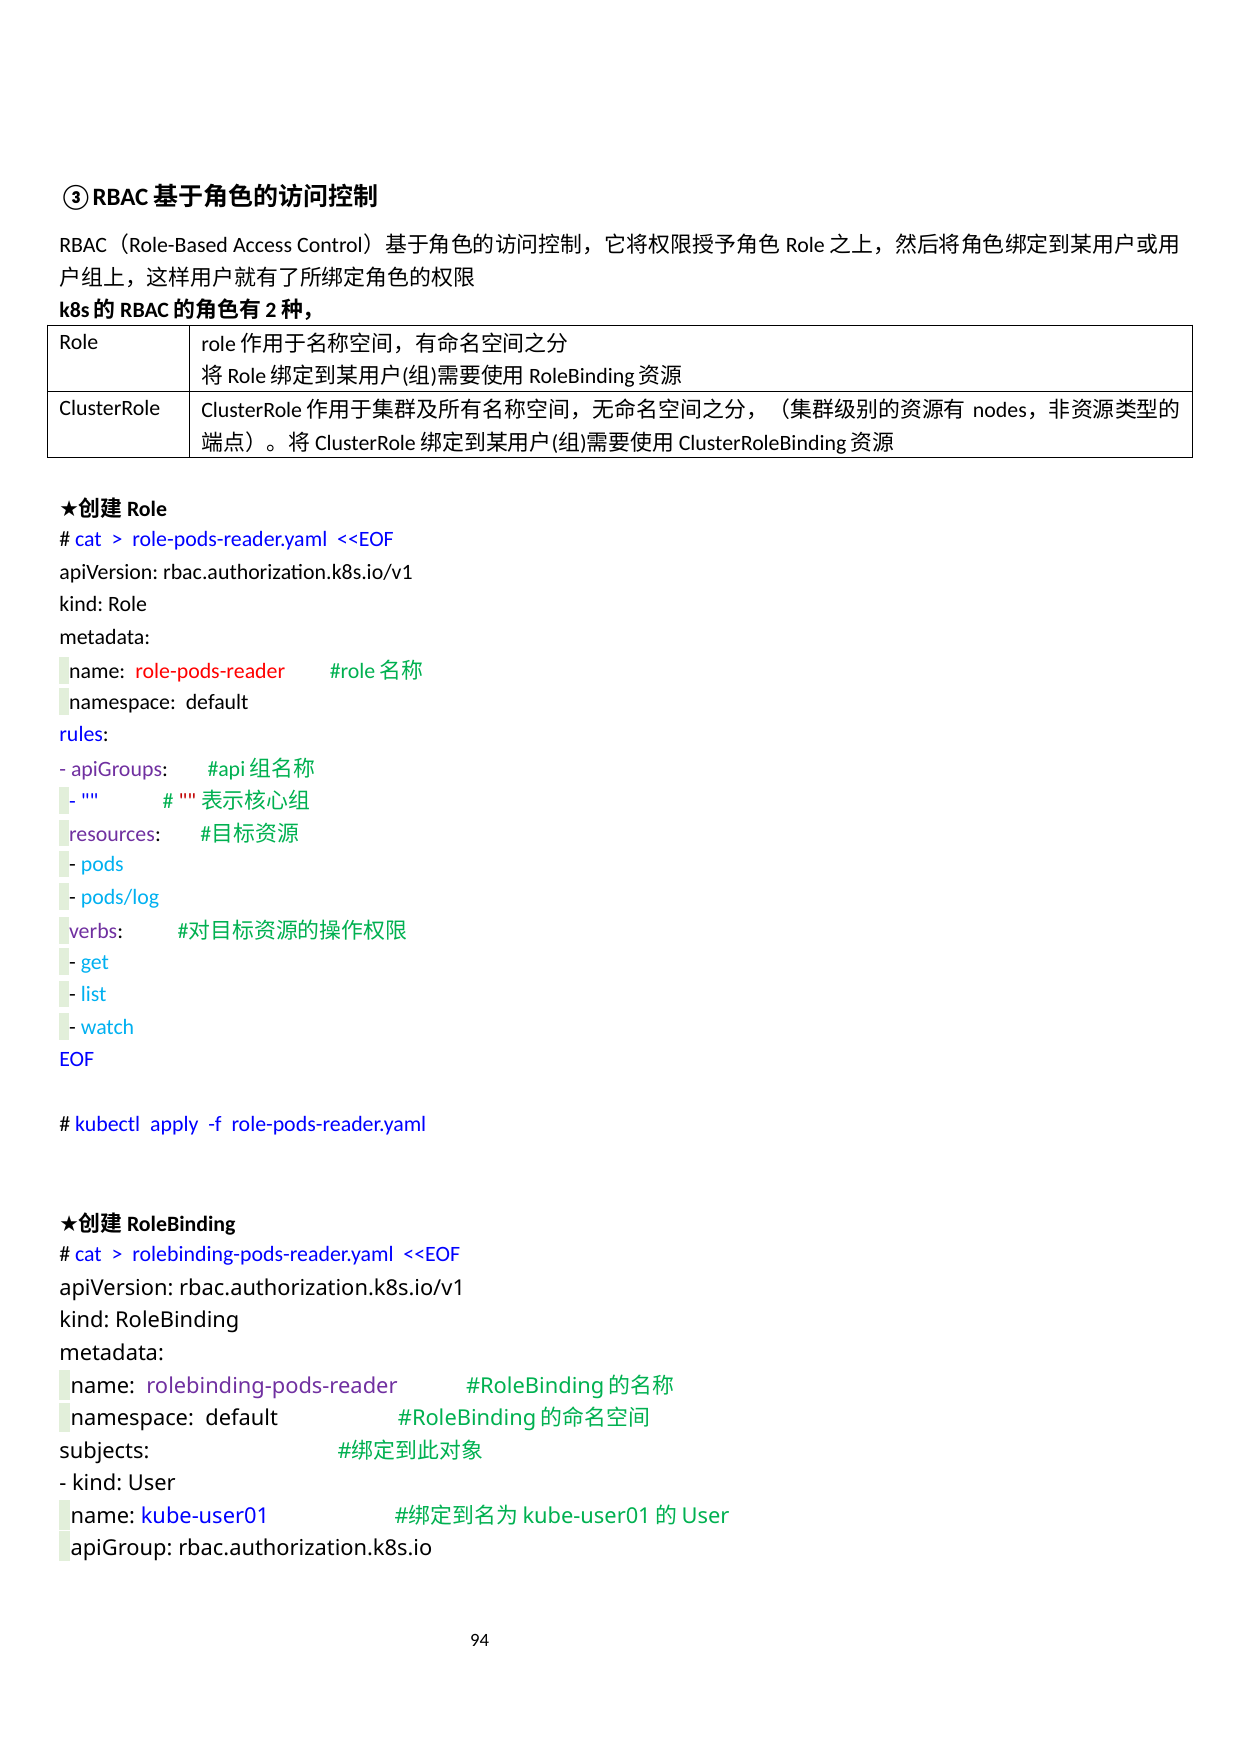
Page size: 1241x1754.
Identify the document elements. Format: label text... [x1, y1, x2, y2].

text name: role-pods-reader #role名称 [59, 653, 1181, 685]
text apiGroup: rbac.authorization.k8s.io [59, 1530, 1181, 1563]
text namespace: default [59, 685, 1181, 718]
text verbs: #对目标资源的操作权限 [59, 913, 1181, 945]
text kind: RoleBinding [59, 1303, 1181, 1335]
text # cat > role-pods-reader.yaml <<EOF [59, 523, 1181, 555]
text k8s的RBAC的角色有2种， [59, 292, 1181, 324]
text ★创建Role [59, 490, 1181, 523]
text apiVersion: rbac.authorization.k8s.io/v1 [59, 555, 1181, 588]
text # cat > rolebinding-pods-reader.yaml <<EOF [59, 1238, 1181, 1270]
text - "" # "" 表示核心组 [59, 783, 1181, 815]
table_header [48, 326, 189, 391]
text name: rolebinding-pods-reader #RoleBinding的名称 [59, 1368, 1181, 1400]
text RBAC（Role-Based Access Control）基于角色的访问控制，它将权限授予角色Role之上，然后将角色绑定到某用户或用户组上，这样用户就有了所绑定角色的权限 [59, 227, 1181, 292]
text - pods/log [59, 880, 1181, 913]
text EOF [59, 1043, 1181, 1075]
text subjects: #绑定到此对象 [59, 1433, 1181, 1465]
text namespace: default #RoleBinding的命名空间 [59, 1400, 1181, 1433]
text - pods [59, 848, 1181, 880]
text ★创建RoleBinding [59, 1205, 1181, 1238]
text - kind: User [59, 1465, 1181, 1498]
text rules: [59, 718, 1181, 750]
text - watch [59, 1010, 1181, 1043]
text - apiGroups: #api组名称 [59, 750, 1181, 783]
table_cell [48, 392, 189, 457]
text kind: Role [59, 588, 1181, 620]
text metadata: [59, 1335, 1181, 1368]
text name: kube-user01 #绑定到名为kube-user01的User [59, 1498, 1181, 1530]
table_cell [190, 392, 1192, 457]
text - list [59, 978, 1181, 1010]
text - get [59, 945, 1181, 978]
text metadata: [59, 620, 1181, 653]
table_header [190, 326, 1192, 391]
text ③RBAC基于角色的访问控制 [59, 162, 1181, 227]
text apiVersion: rbac.authorization.k8s.io/v1 [59, 1270, 1181, 1303]
text resources: #目标资源 [59, 815, 1181, 848]
text # kubectl apply -f role-pods-reader.yaml [59, 1108, 1181, 1140]
